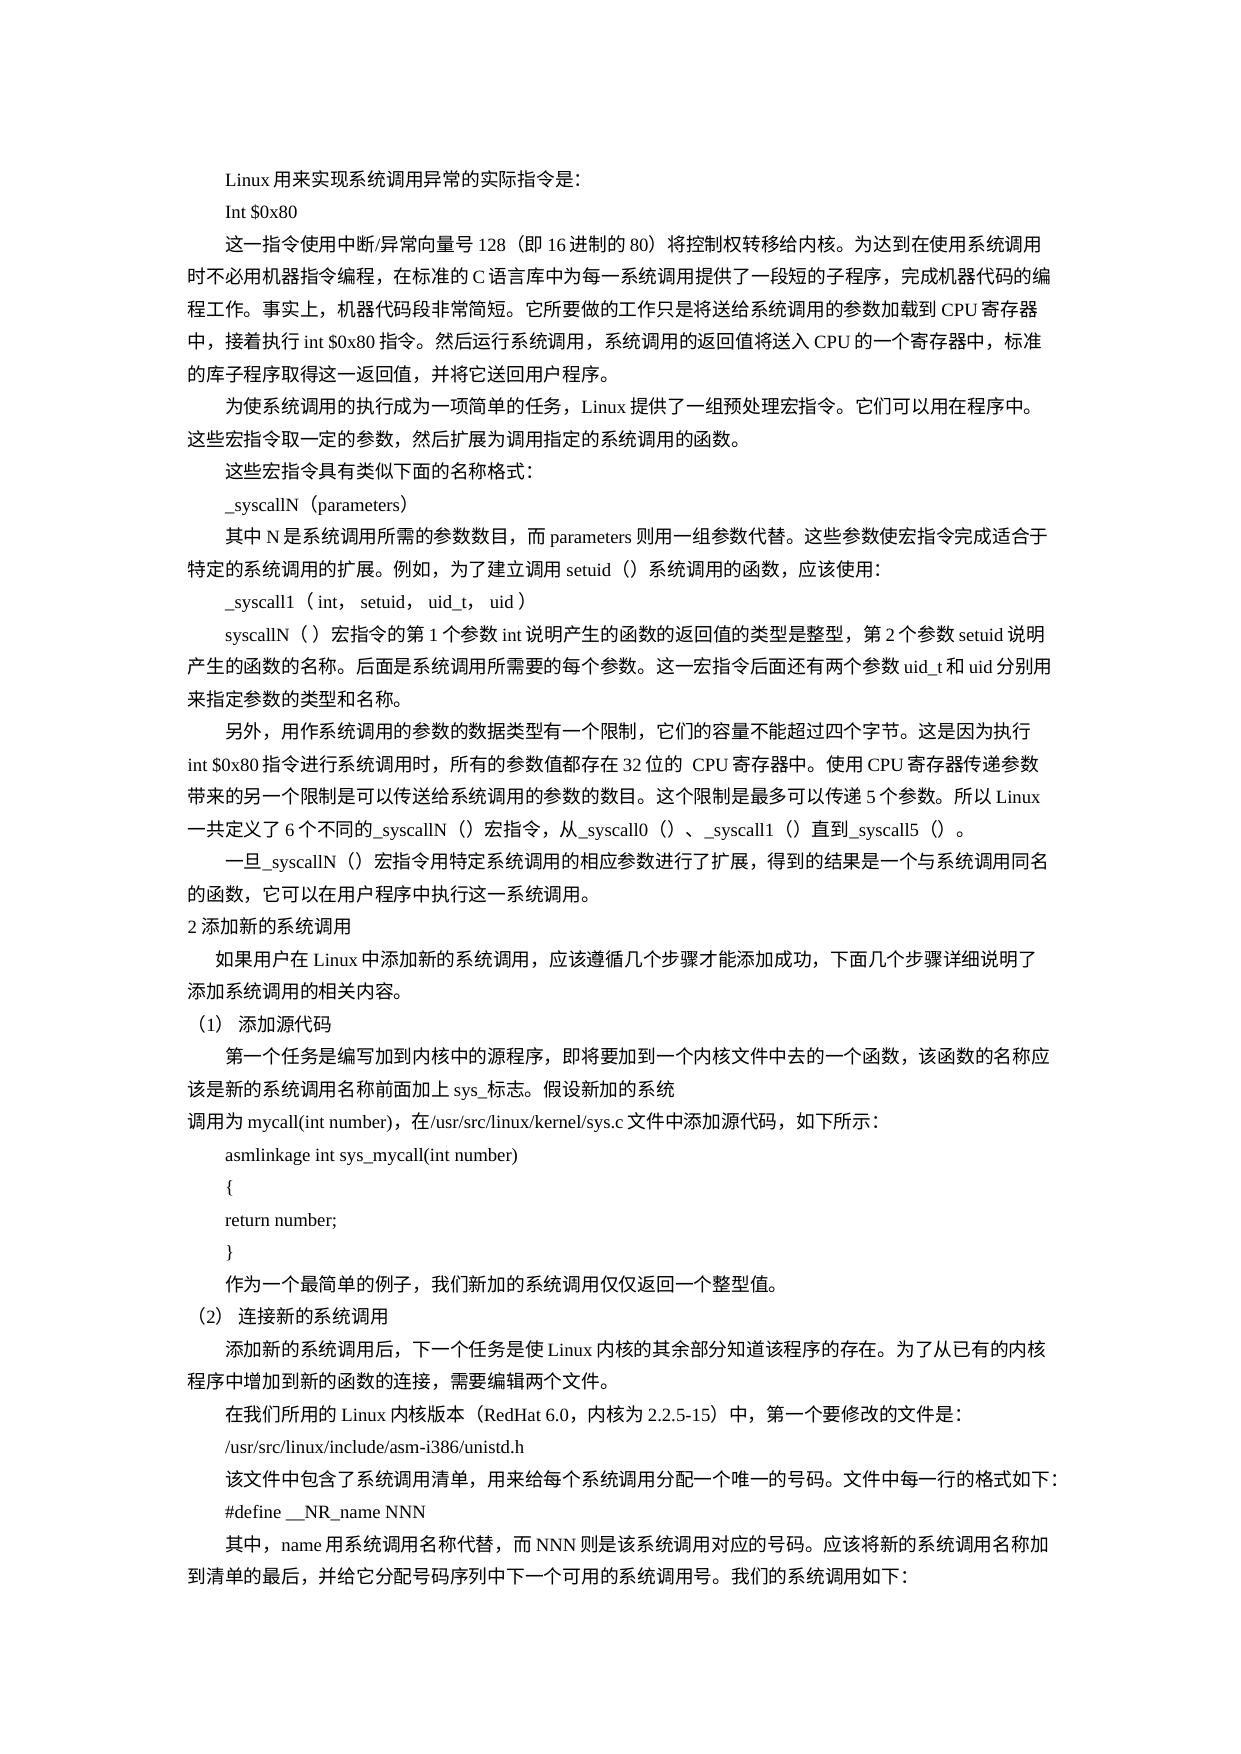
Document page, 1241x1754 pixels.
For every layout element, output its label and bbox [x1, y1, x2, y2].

text [187, 162, 1053, 1592]
